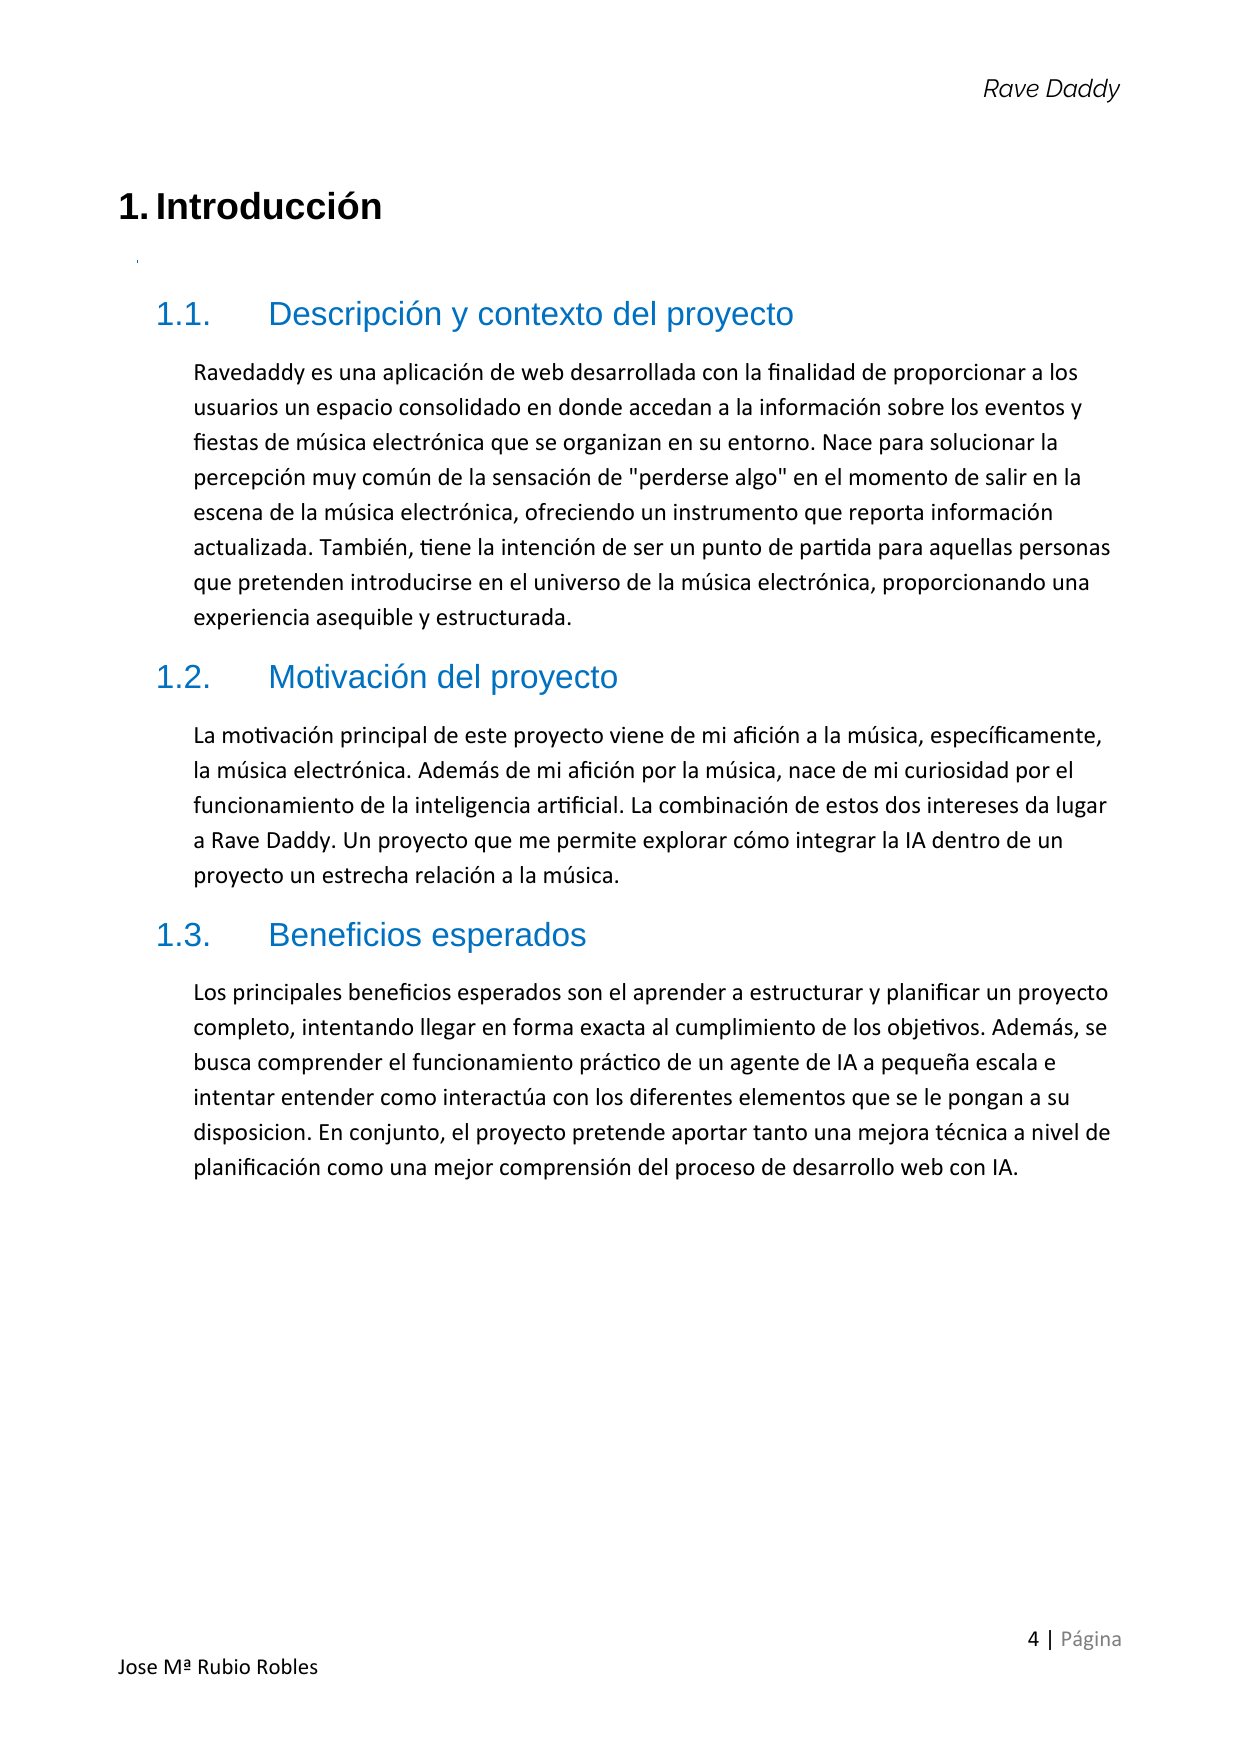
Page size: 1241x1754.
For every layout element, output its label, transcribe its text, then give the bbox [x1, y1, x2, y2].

text Los principales beneficios esperados son el aprender a estructurar y planificar un proyecto completo, intentando llegar en forma exacta al cumplimiento de los objetivos. Además, se busca comprender el funcionamiento práctico de un agente de IA a pequeña escala e intentar entender como interactúa con los diferentes elementos que se le pongan a su disposicion. En conjunto, el proyecto pretende aportar tanto una mejora técnica a nivel de planificación como una mejor comprensión del proceso de desarrollo web con IA. [193, 977, 1122, 1182]
subtitle Motivación del proyecto [156, 657, 1122, 695]
subtitle Introducción [118, 184, 1122, 227]
text Ravedaddy es una aplicación de web desarrollada con la finalidad de proporcionar a los usuarios un espacio consolidado en donde accedan a la información sobre los eventos y fiestas de música electrónica que se organizan en su entorno. Nace para solucionar la percepción muy común de la sensación de "perderse algo" en el momento de salir en la escena de la música electrónica, ofreciendo un instrumento que reporta información actualizada. También, tiene la intención de ser un punto de partida para aquellas personas que pretenden introducirse en el universo de la música electrónica, proporcionando una experiencia asequible y estructurada. [193, 356, 1122, 631]
subtitle Beneficios esperados [156, 914, 1122, 953]
text La motivación principal de este proyecto viene de mi afición a la música, específicamente, la música electrónica. Además de mi afición por la música, nace de mi curiosidad por el funcionamiento de la inteligencia artificial. La combinación de estos dos intereses da lugar a Rave Daddy. Un proyecto que me permite explorar cómo integrar la IA dentro de un proyecto un estrecha relación a la música. [193, 719, 1122, 889]
subtitle Descripción y contexto del proyecto [156, 294, 1122, 332]
